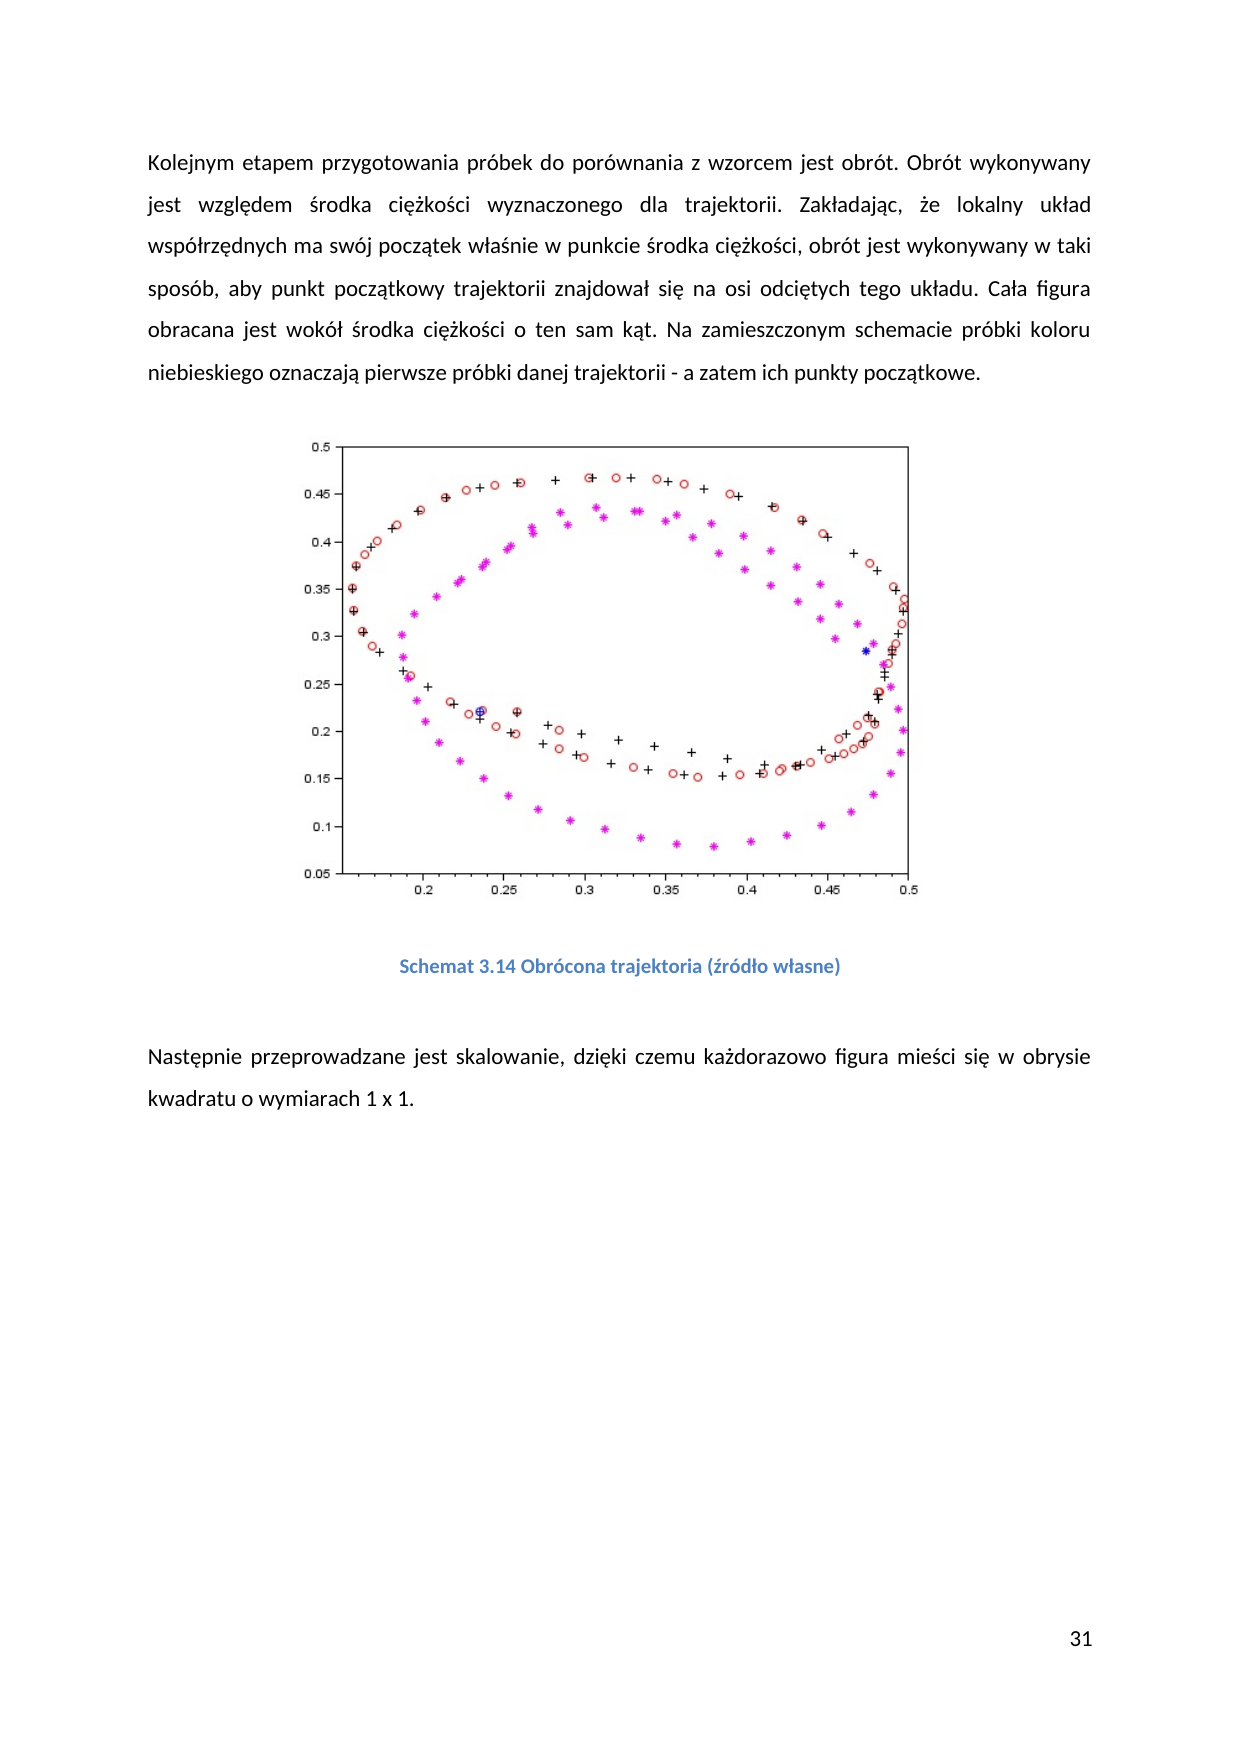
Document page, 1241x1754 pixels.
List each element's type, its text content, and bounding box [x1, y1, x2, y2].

picture [286, 420, 955, 919]
text Następnie przeprowadzane jest skalowanie, dzięki czemu każdorazowo figura mieści się w obrysie kwadratu o wymiarach 1 x 1. [148, 1042, 1093, 1112]
text Kolejnym etapem przygotowania próbek do porównania z wzorcem jest obrót. Obrót wykonywany jest względem środka ciężkości wyznaczonego dla trajektorii. Zakładając, że lokalny układ współrzędnych ma swój początek właśnie w punkcie środka ciężkości, obrót jest wykonywany w taki sposób, aby punkt początkowy trajektorii znajdował się na osi odciętych tego układu. Cała figura obracana jest wokół środka ciężkości o ten sam kąt. Na zamieszczonym schemacie próbki koloru niebieskiego oznaczają pierwsze próbki danej trajektorii - a zatem ich punkty początkowe. [148, 148, 1093, 386]
